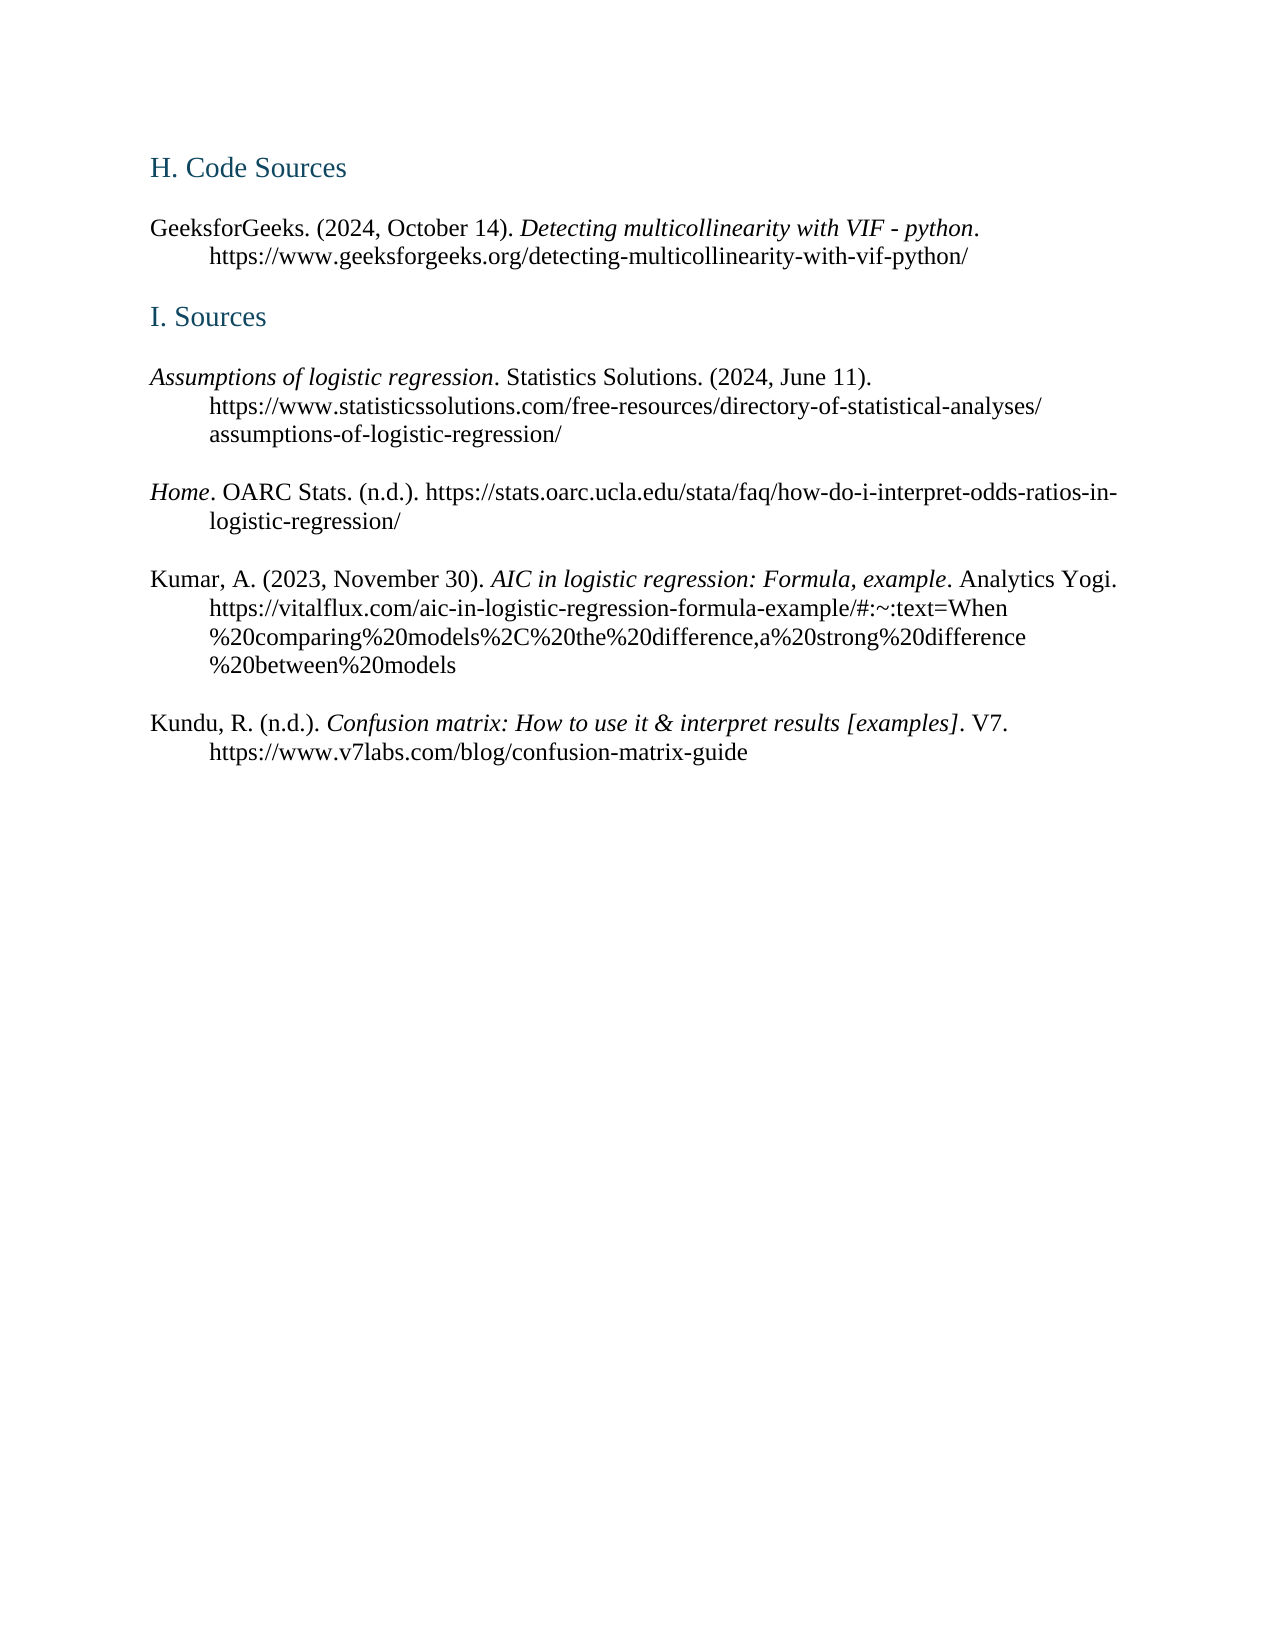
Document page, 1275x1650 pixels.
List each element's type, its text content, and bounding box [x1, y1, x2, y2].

text GeeksforGeeks. (2024, October 14). Detecting multicollinearity with VIF - python. https://www.geeksforgeeks.org/detecting-multicollinearity-with-vif-python/ [150, 213, 1125, 270]
text Assumptions of logistic regression. Statistics Solutions. (2024, June 11). https://www.statisticssolutions.com/free-resources/directory-of-statistical-analyses/assumptions-of-logistic-regression/ [150, 362, 1125, 448]
text Kumar, A. (2023, November 30). AIC in logistic regression: Formula, example. Analytics Yogi. https://vitalflux.com/aic-in-logistic-regression-formula-example/#:~:text=When%20comparing%20models%2C%20the%20difference,a%20strong%20difference%20between%20models [150, 564, 1125, 679]
subtitle I. Sources [150, 299, 1125, 333]
text Kundu, R. (n.d.). Confusion matrix: How to use it & interpret results [examples]. V7. https://www.v7labs.com/blog/confusion-matrix-guide [150, 708, 1125, 766]
subtitle H. Code Sources [150, 150, 1125, 183]
text Home. OARC Stats. (n.d.). https://stats.oarc.ucla.edu/stata/faq/how-do-i-interpret-odds-ratios-in-logistic-regression/ [150, 477, 1125, 535]
